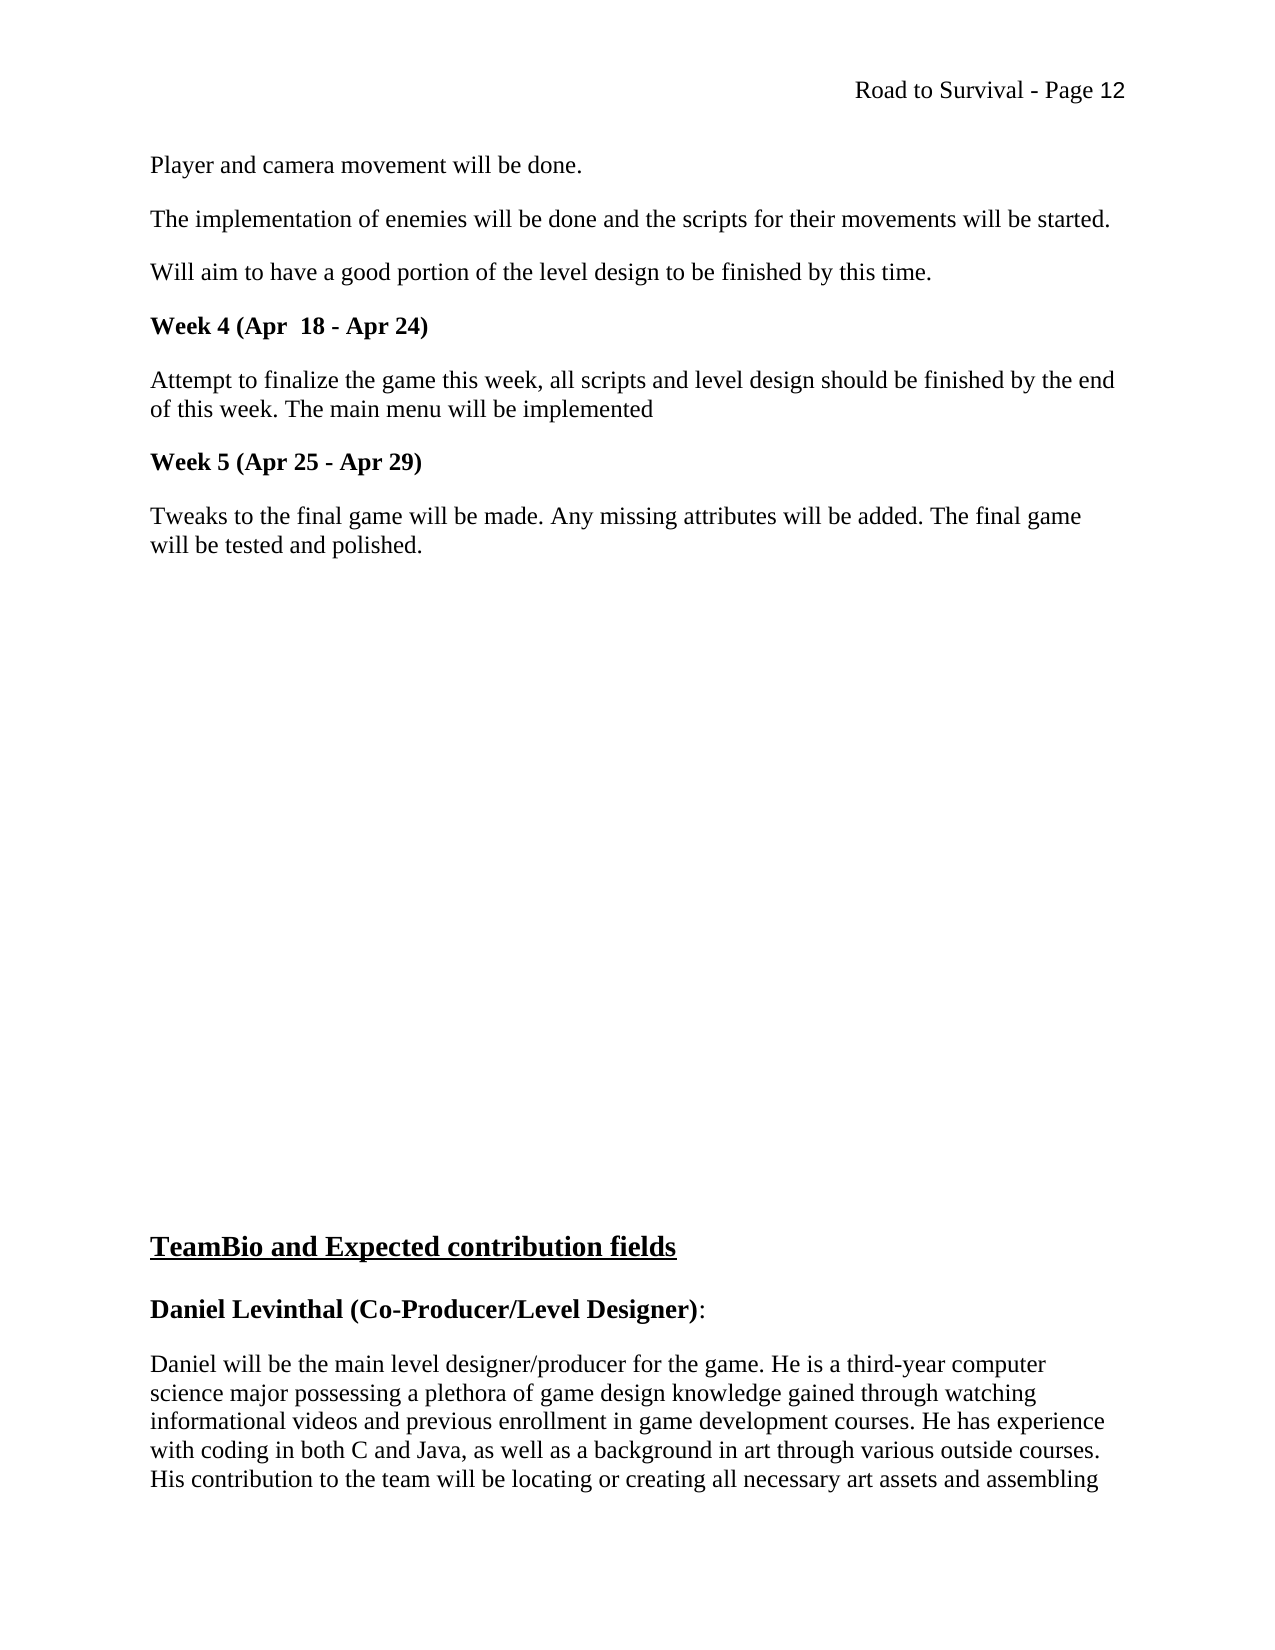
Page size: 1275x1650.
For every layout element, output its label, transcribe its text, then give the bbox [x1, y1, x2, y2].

text Daniel Levinthal (Co-Producer/Level Designer): [150, 1293, 1125, 1324]
text TeamBio and Expected contribution fields [150, 1229, 1125, 1263]
text Player and camera movement will be done. [150, 150, 1125, 179]
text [150, 1349, 1125, 1493]
text The implementation of enemies will be done and the scripts for their movements will be started. [150, 204, 1125, 232]
text Week 5 (Apr 25 - Apr 29) [150, 447, 1125, 476]
text Tweaks to the final game will be made. Any missing attributes will be added. The final game will be tested and polished. [150, 501, 1125, 559]
text Will aim to have a good portion of the level design to be finished by this time. [150, 257, 1125, 286]
text Week 4 (Apr 18 - Apr 24) [150, 311, 1125, 340]
text Attempt to finalize the game this week, all scripts and level design should be finished by the end of this week. The main menu will be implemented [150, 365, 1125, 422]
